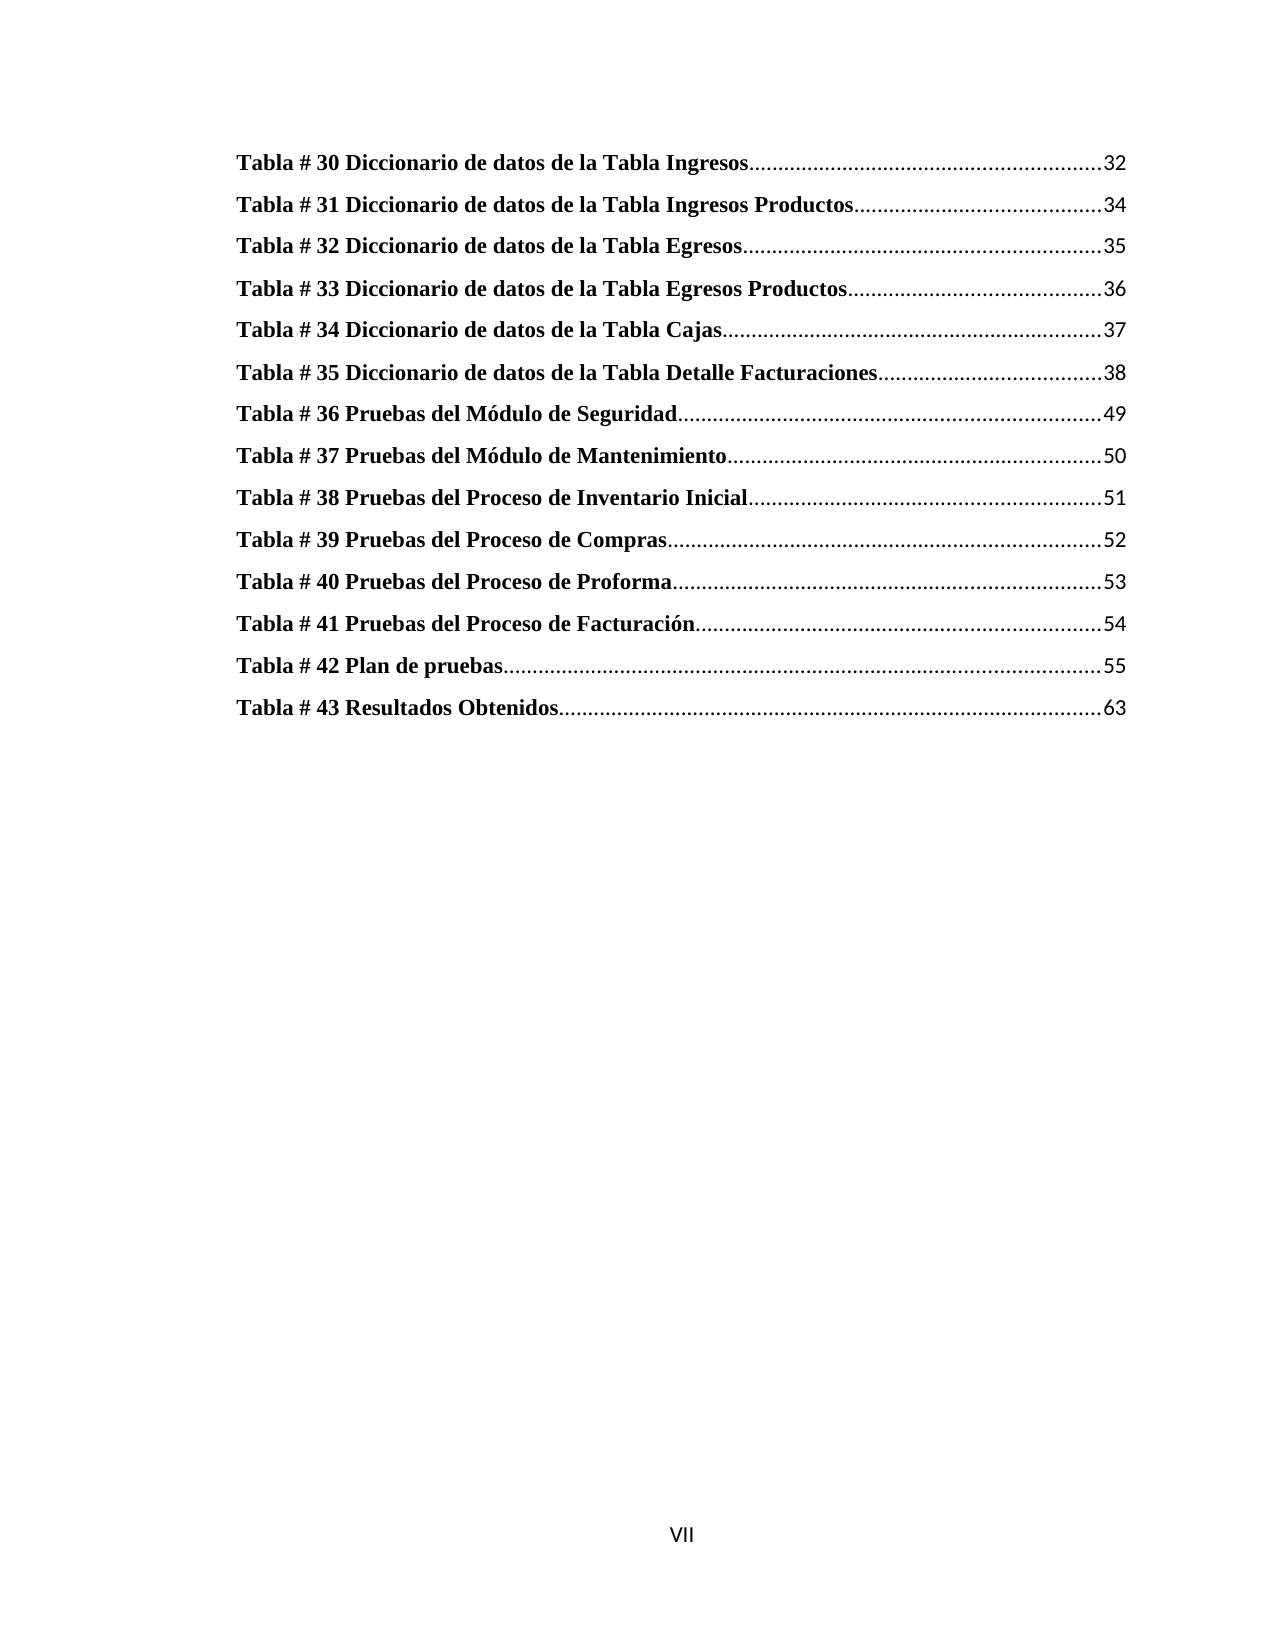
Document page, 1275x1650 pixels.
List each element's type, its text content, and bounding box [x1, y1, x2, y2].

text Tabla # 32 Diccionario de datos de la Tabla Egresos 35 [236, 232, 1127, 260]
text Tabla # 34 Diccionario de datos de la Tabla Cajas 37 [236, 316, 1127, 344]
text Tabla # 30 Diccionario de datos de la Tabla Ingresos 32 [236, 148, 1127, 176]
text Tabla # 37 Pruebas del Módulo de Mantenimiento 50 [236, 442, 1127, 469]
text Tabla # 39 Pruebas del Proceso de Compras 52 [236, 526, 1127, 553]
text Tabla # 40 Pruebas del Proceso de Proforma 53 [236, 567, 1127, 596]
text Tabla # 41 Pruebas del Proceso de Facturación 54 [236, 609, 1127, 637]
text Tabla # 31 Diccionario de datos de la Tabla Ingresos Productos 34 [236, 190, 1127, 218]
text Tabla # 42 Plan de pruebas 55 [236, 651, 1127, 679]
text Tabla # 38 Pruebas del Proceso de Inventario Inicial 51 [236, 483, 1127, 512]
text Tabla # 43 Resultados Obtenidos 63 [236, 693, 1127, 721]
text Tabla # 33 Diccionario de datos de la Tabla Egresos Productos 36 [236, 274, 1127, 302]
text Tabla # 35 Diccionario de datos de la Tabla Detalle Facturaciones 38 [236, 358, 1127, 386]
text Tabla # 36 Pruebas del Módulo de Seguridad 49 [236, 399, 1127, 428]
